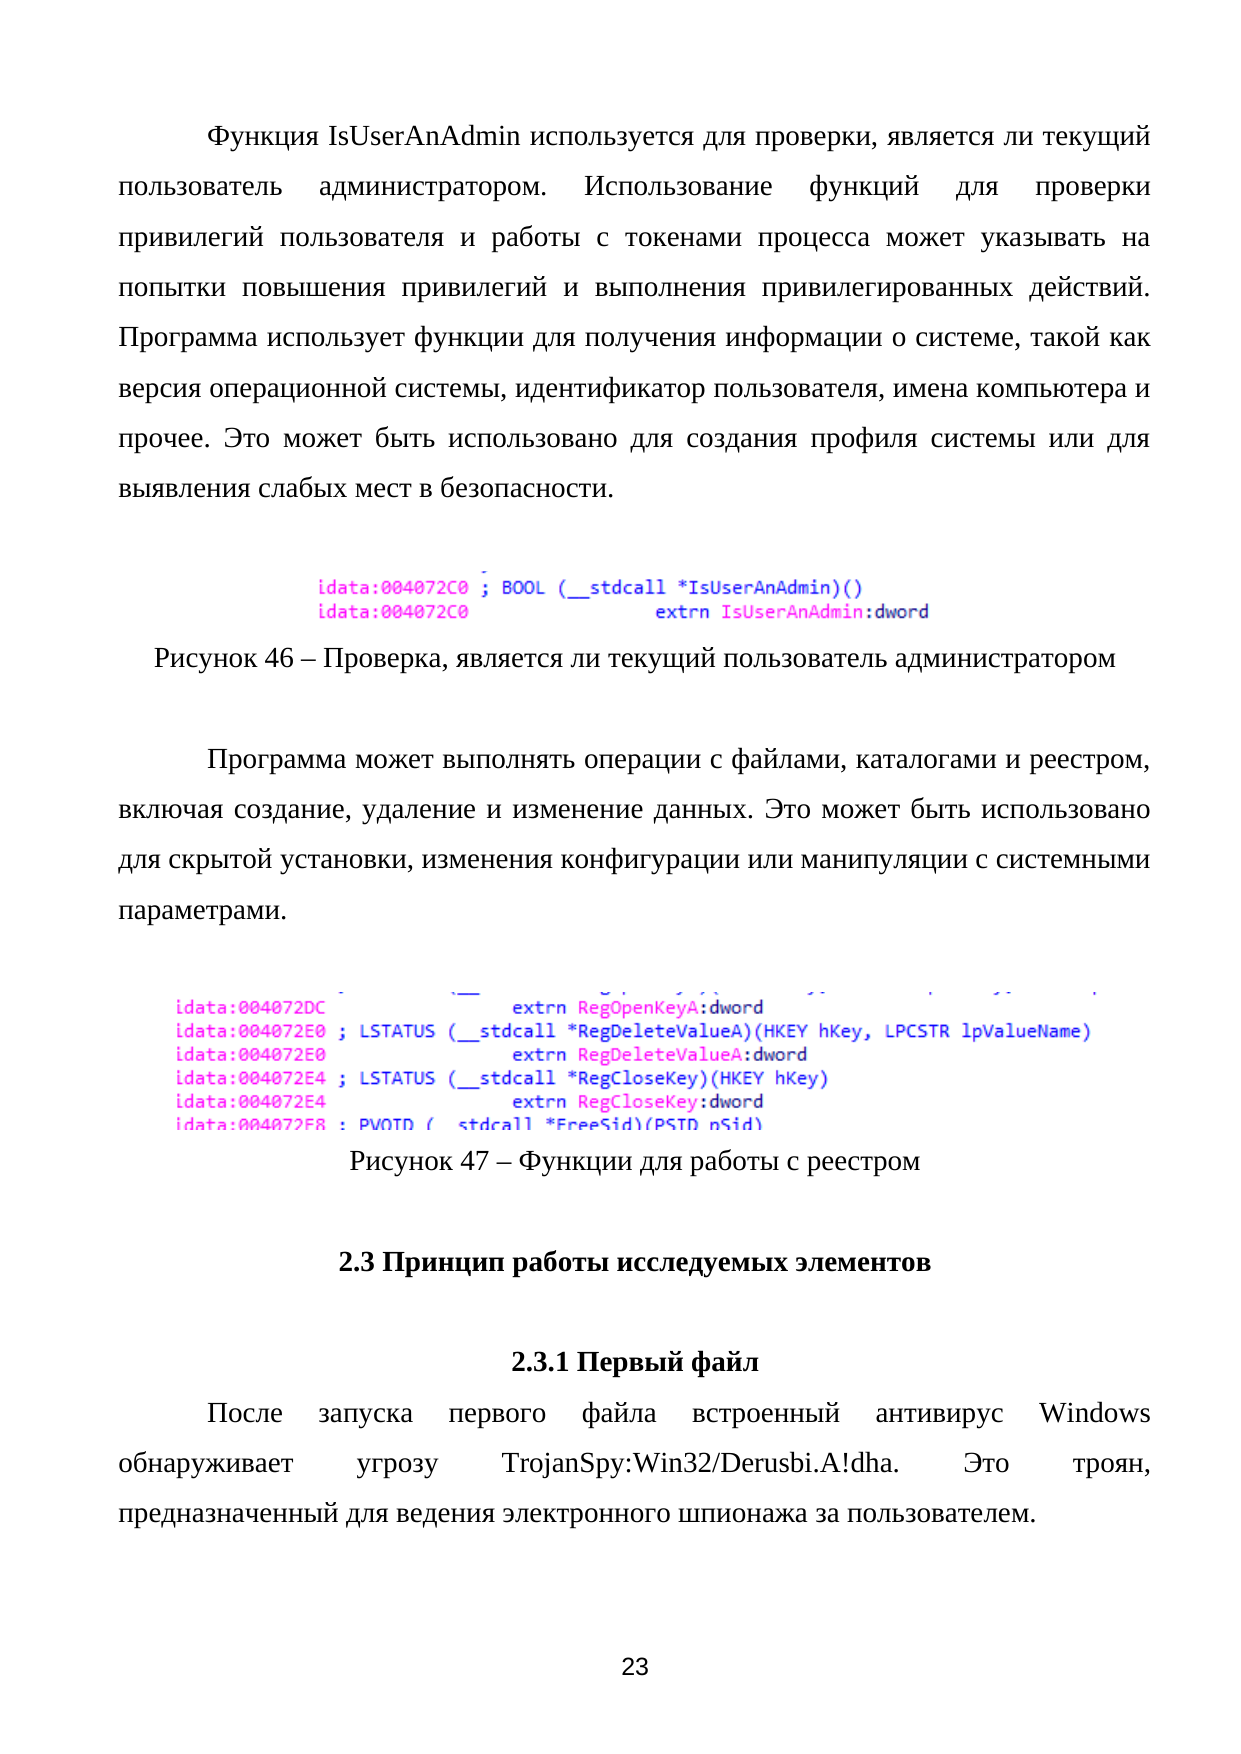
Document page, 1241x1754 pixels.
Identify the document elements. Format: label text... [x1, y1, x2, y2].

text Программа может выполнять операции с файлами, каталогами и реестром, включая создание, удаление и изменение данных. Это может быть использовано для скрытой установки, изменения конфигурации или манипуляции с системными параметрами. [118, 741, 1152, 925]
text 2.3 Принцип работы исследуемых элементов [118, 1244, 1152, 1277]
picture [306, 571, 964, 628]
text Функция IsUserAnAdmin используется для проверки, является ли текущий пользователь администратором. Использование функций для проверки привилегий пользователя и работы с токенами процесса может указывать на попытки повышения привилегий и выполнения привилегированных действий. Программа использует функции для получения информации о системе, такой как версия операционной системы, идентификатор пользователя, имена компьютера и прочее. Это может быть использовано для создания профиля системы или для выявления слабых мест в безопасности. [118, 118, 1152, 504]
picture [173, 992, 1097, 1130]
text После запуска первого файла встроенный антивирус Windows обнаруживает угрозу TrojanSpy:Win32/Derusbi.A!dha. Это троян, предназначенный для ведения электронного шпионажа за пользователем. [118, 1395, 1152, 1529]
text Рисунок 47 – Функции для работы с реестром [118, 1143, 1152, 1177]
text 2.3.1 Первый файл [118, 1344, 1152, 1378]
text Рисунок 46 – Проверка, является ли текущий пользователь администратором [118, 640, 1152, 674]
